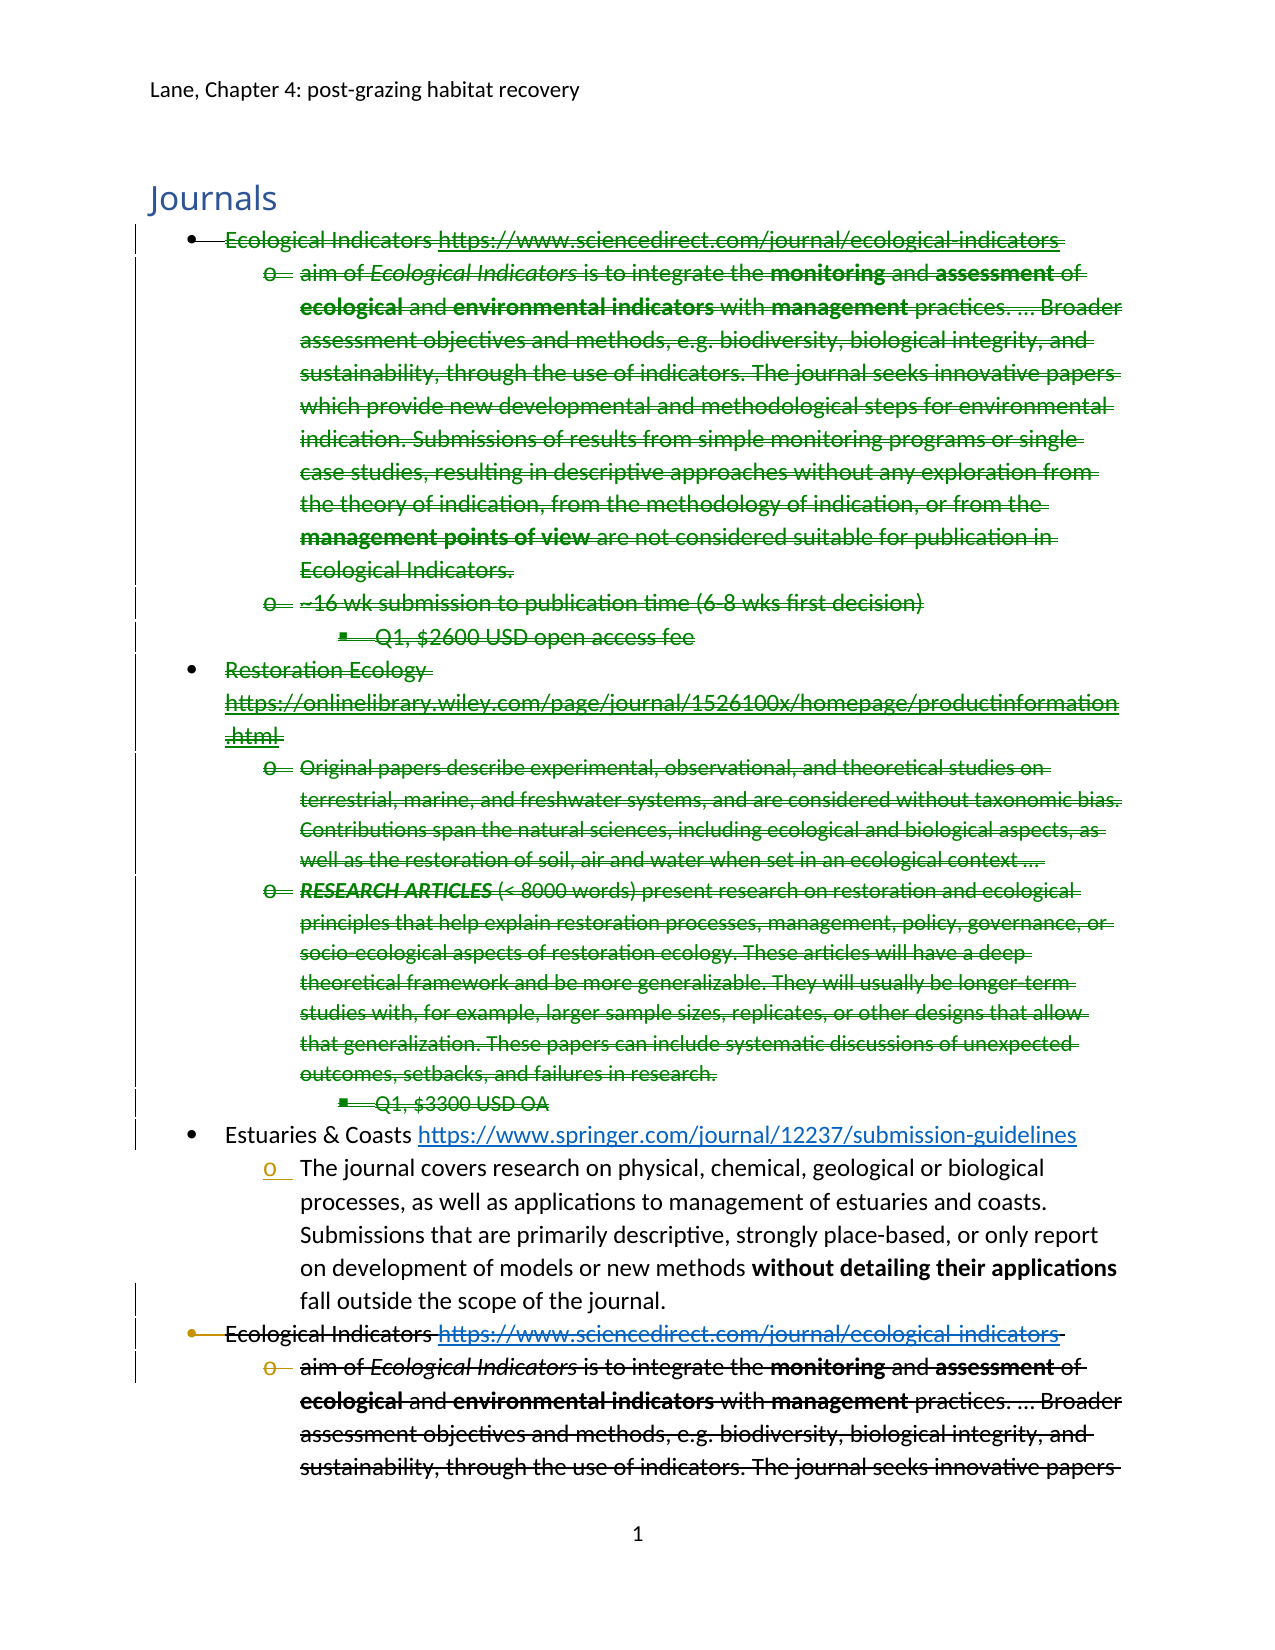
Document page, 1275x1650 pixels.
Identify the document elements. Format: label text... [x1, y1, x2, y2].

list The journal covers research on physical, chemical, geological or biological processes, as well as applications to management of estuaries and coasts. Submissions that are primarily descriptive, strongly place-based, or only report on development of models or new methods without detailing their applications fall outside the scope of the journal. [262, 1152, 1125, 1316]
list Estuaries & Coasts https://www.springer.com/journal/12237/submission-guidelines [187, 1119, 1125, 1150]
subtitle Journals [150, 175, 1125, 220]
